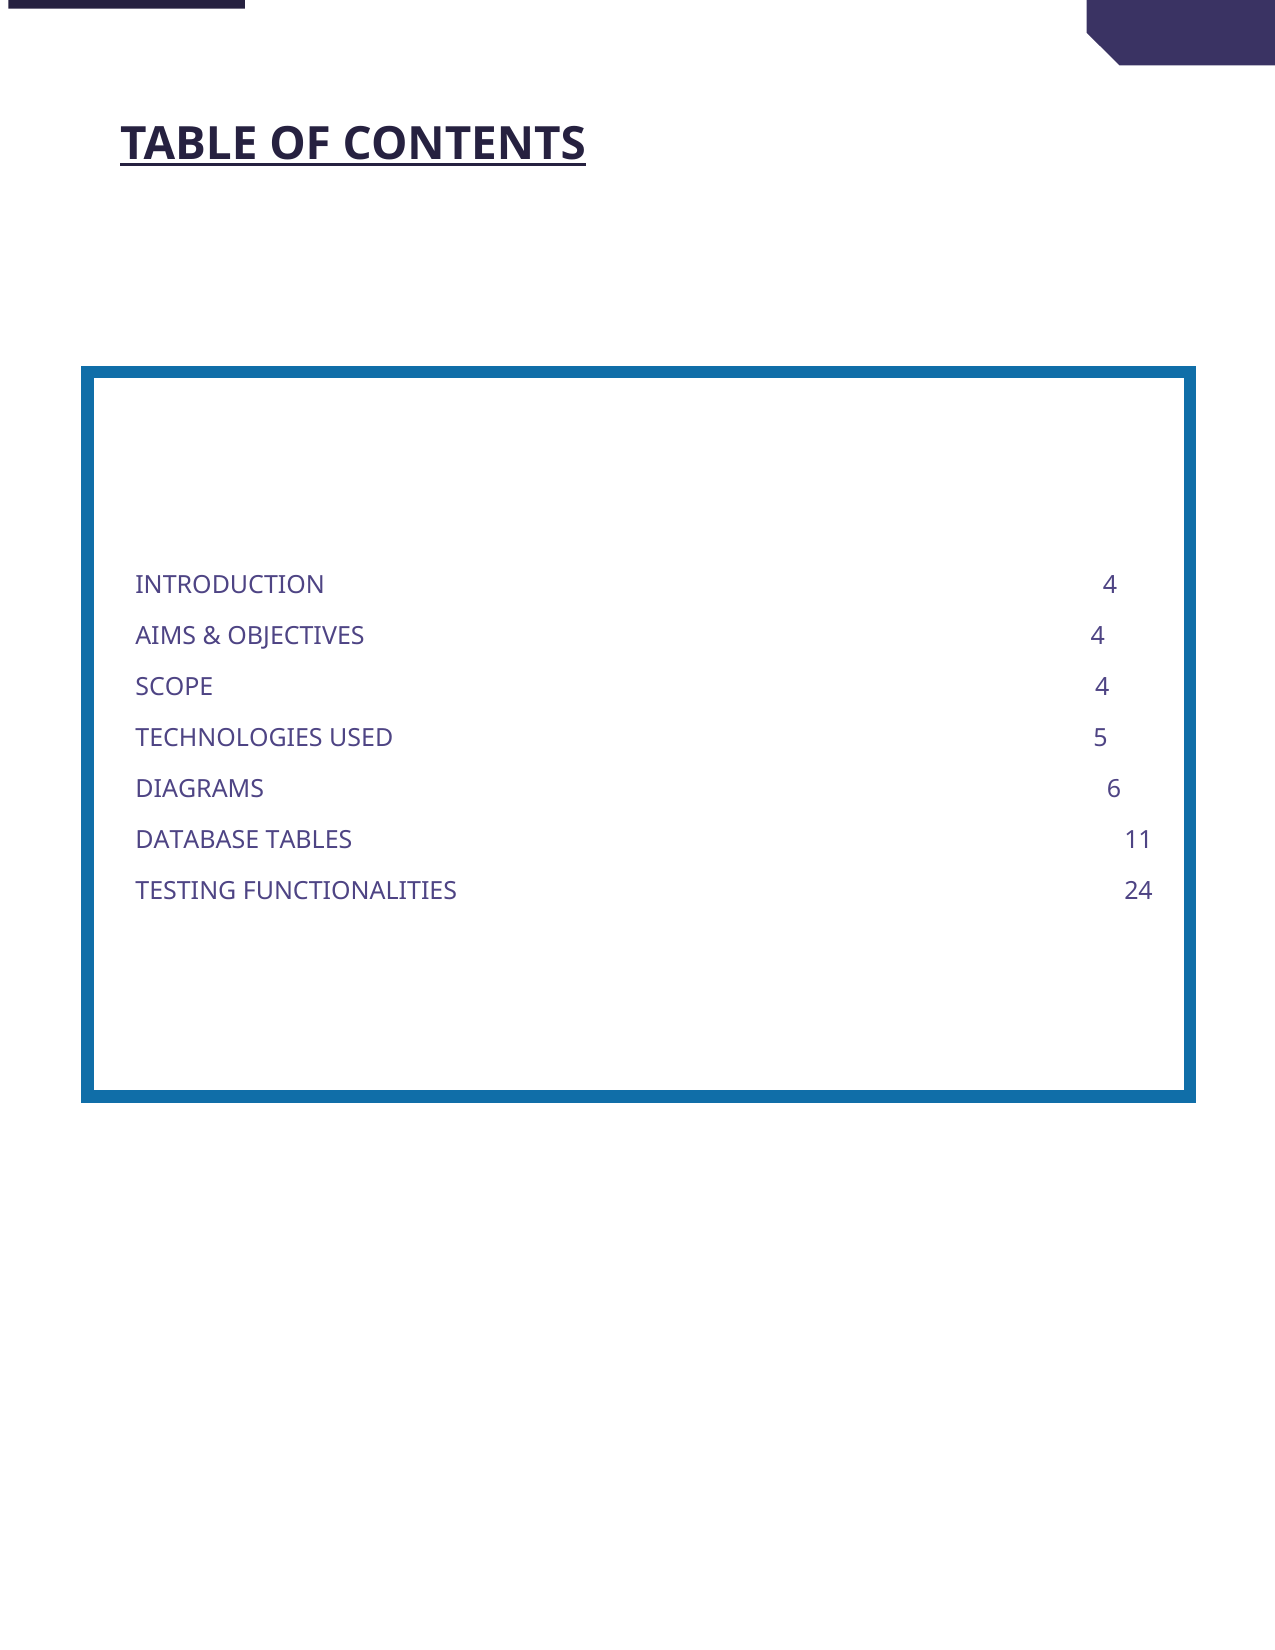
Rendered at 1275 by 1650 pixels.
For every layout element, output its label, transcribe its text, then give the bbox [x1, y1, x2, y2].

subtitle Table of Contents [120, 110, 1155, 173]
